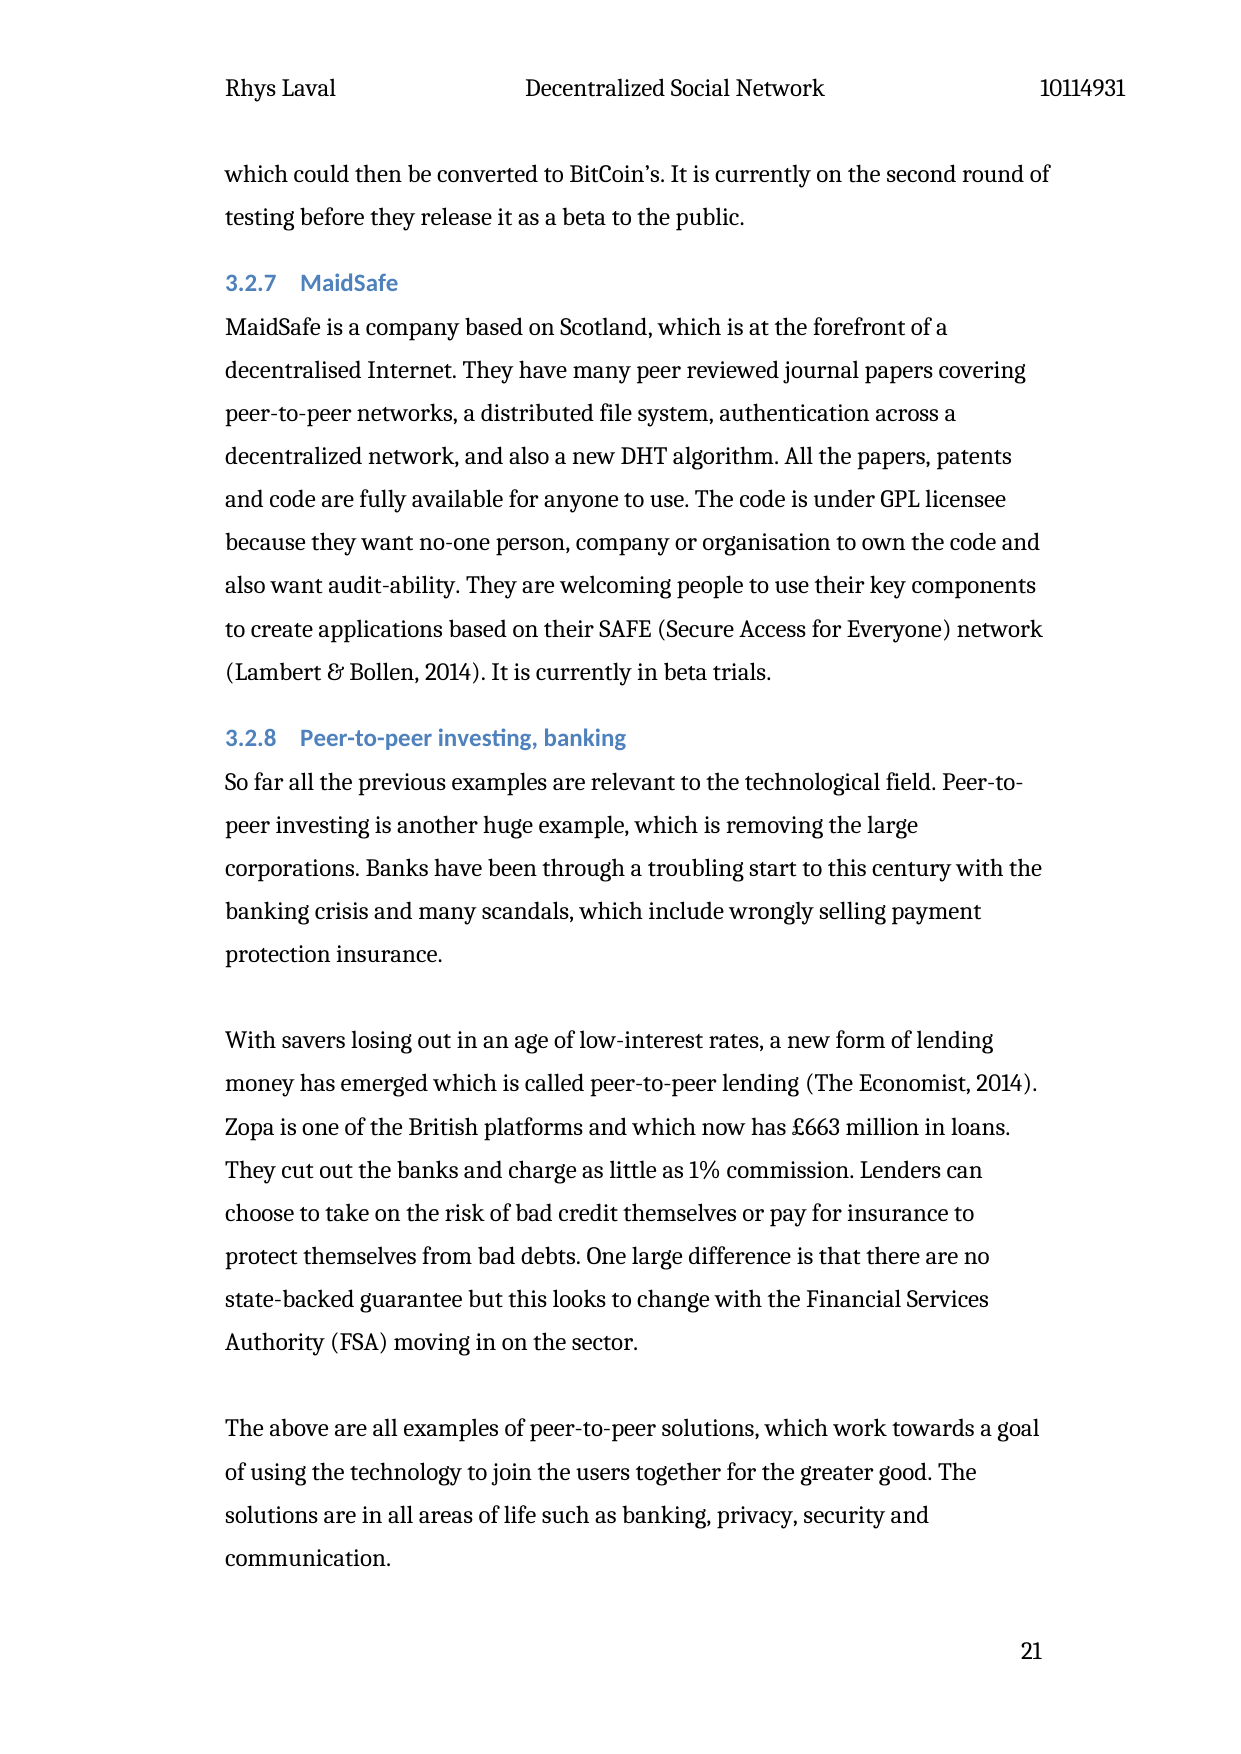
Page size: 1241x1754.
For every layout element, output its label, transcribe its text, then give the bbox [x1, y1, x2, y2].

text MaidSafe is a company based on Scotland, which is at the forefront of a decentralised Internet. They have many peer reviewed journal papers covering peer-to-peer networks, a distributed file system, authentication across a decentralized network, and also a new DHT algorithm. All the papers, patents and code are fully available for anyone to use. The code is under GPL licensee because they want no-one person, company or organisation to own the code and also want audit-ability. They are welcoming people to use their key components to create applications based on their SAFE (Secure Access for Everyone) network. It is currently in beta trials. [225, 313, 1053, 686]
text So far all the previous examples are relevant to the technological field. Peer-to-peer investing is another huge example, which is removing the large corporations. Banks have been through a troubling start to this century with the banking crisis and many scandals, which include wrongly selling payment protection insurance. [225, 767, 1053, 969]
text With savers losing out in an age of low-interest rates, a new form of lending money has emerged which is called peer-to-peer lending. Zopa is one of the British platforms and which now has £663 million in loans. They cut out the banks and charge as little as 1% commission. Lenders can choose to take on the risk of bad credit themselves or pay for insurance to protect themselves from bad debts. One large difference is that there are no state-backed guarantee but this looks to change with the Financial Services Authority (FSA) moving in on the sector. [225, 1026, 1053, 1357]
subtitle MaidSafe [225, 267, 1053, 297]
subtitle Peer-to-peer investing, banking [225, 722, 1053, 752]
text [225, 160, 1053, 232]
text The above are all examples of peer-to-peer solutions, which work towards a goal of using the technology to join the users together for the greater good. The solutions are in all areas of life such as banking, privacy, security and communication. [225, 1414, 1053, 1572]
